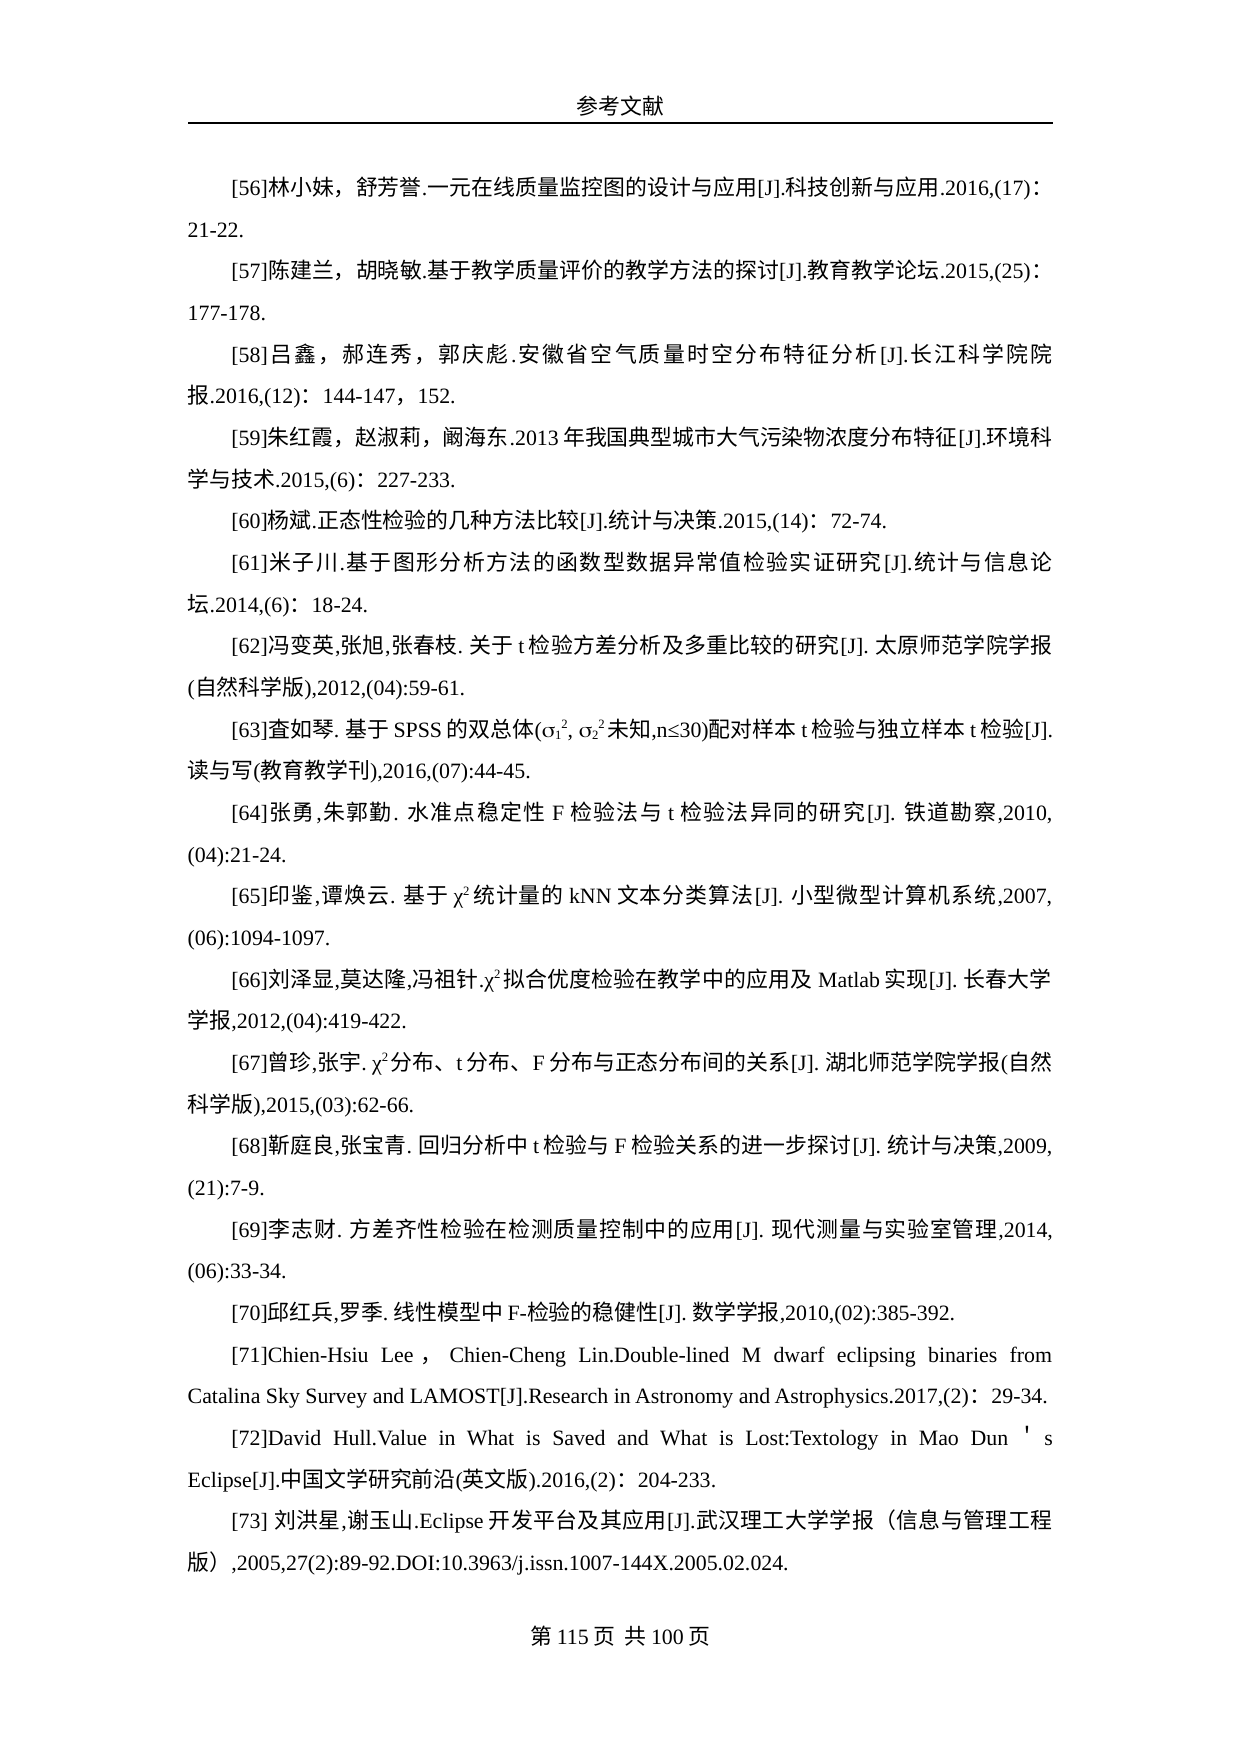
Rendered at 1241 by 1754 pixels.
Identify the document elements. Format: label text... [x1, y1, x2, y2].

text [70]邱红兵,罗季. 线性模型中F-检验的稳健性[J]. 数学学报,2010,(02):385-392. [187, 1287, 1053, 1329]
text [63]査如琴. 基于SPSS的双总体(12, 22未知,n≤30)配对样本t检验与独立样本t检验[J]. 读与写(教育教学刊),2016,(07):44-45. [187, 704, 1053, 787]
text [72]David Hull.Value in What is Saved and What is Lost:Textology in Mao Dun＇s Eclipse[J].中国文学研究前沿(英文版).2016,(2)：204-233. [187, 1412, 1053, 1495]
text [61]米子川.基于图形分析方法的函数型数据异常值检验实证研究[J].统计与信息论坛.2014,(6)：18-24. [187, 537, 1053, 620]
text [62]冯变英,张旭,张春枝. 关于t检验方差分析及多重比较的研究[J]. 太原师范学院学报(自然科学版),2012,(04):59-61. [187, 620, 1053, 704]
text [64]张勇,朱郭勤. 水准点稳定性F检验法与t检验法异同的研究[J]. 铁道勘察,2010,(04):21-24. [187, 787, 1053, 870]
text [57]陈建兰，胡晓敏.基于教学质量评价的教学方法的探讨[J].教育教学论坛.2015,(25)：177-178. [187, 245, 1053, 329]
text [66]刘泽显,莫达隆,冯祖针.χ2拟合优度检验在教学中的应用及Matlab实现[J]. 长春大学学报,2012,(04):419-422. [187, 954, 1053, 1037]
text [68]靳庭良,张宝青. 回归分析中t检验与F检验关系的进一步探讨[J]. 统计与决策,2009,(21):7-9. [187, 1120, 1053, 1204]
text [58]吕鑫，郝连秀，郭庆彪.安徽省空气质量时空分布特征分析[J].长江科学院院报.2016,(12)：144-147，152. [187, 329, 1053, 412]
text [65]印鉴,谭焕云. 基于χ2统计量的kNN文本分类算法[J]. 小型微型计算机系统,2007,(06):1094-1097. [187, 870, 1053, 954]
text [56]林小妹，舒芳誉.一元在线质量监控图的设计与应用[J].科技创新与应用.2016,(17)：21-22. [187, 162, 1053, 245]
text [60]杨斌.正态性检验的几种方法比较[J].统计与决策.2015,(14)：72-74. [187, 495, 1053, 537]
text [59]朱红霞，赵淑莉，阚海东.2013年我国典型城市大气污染物浓度分布特征[J].环境科学与技术.2015,(6)：227-233. [187, 412, 1053, 495]
text [67]曾珍,张宇. χ2分布、t分布、F分布与正态分布间的关系[J]. 湖北师范学院学报(自然科学版),2015,(03):62-66. [187, 1037, 1053, 1120]
text [69]李志财. 方差齐性检验在检测质量控制中的应用[J]. 现代测量与实验室管理,2014,(06):33-34. [187, 1204, 1053, 1287]
text [71]Chien-Hsiu Lee，Chien-Cheng Lin.Double-lined M dwarf eclipsing binaries from Catalina Sky Survey and LAMOST[J].Research in Astronomy and Astrophysics.2017,(2)：29-34. [187, 1329, 1053, 1412]
text [73] 刘洪星,谢玉山.Eclipse开发平台及其应用[J].武汉理工大学学报（信息与管理工程版）,2005,27(2):89-92.DOI:10.3963/j.issn.1007-144X.2005.02.024. [187, 1495, 1053, 1579]
